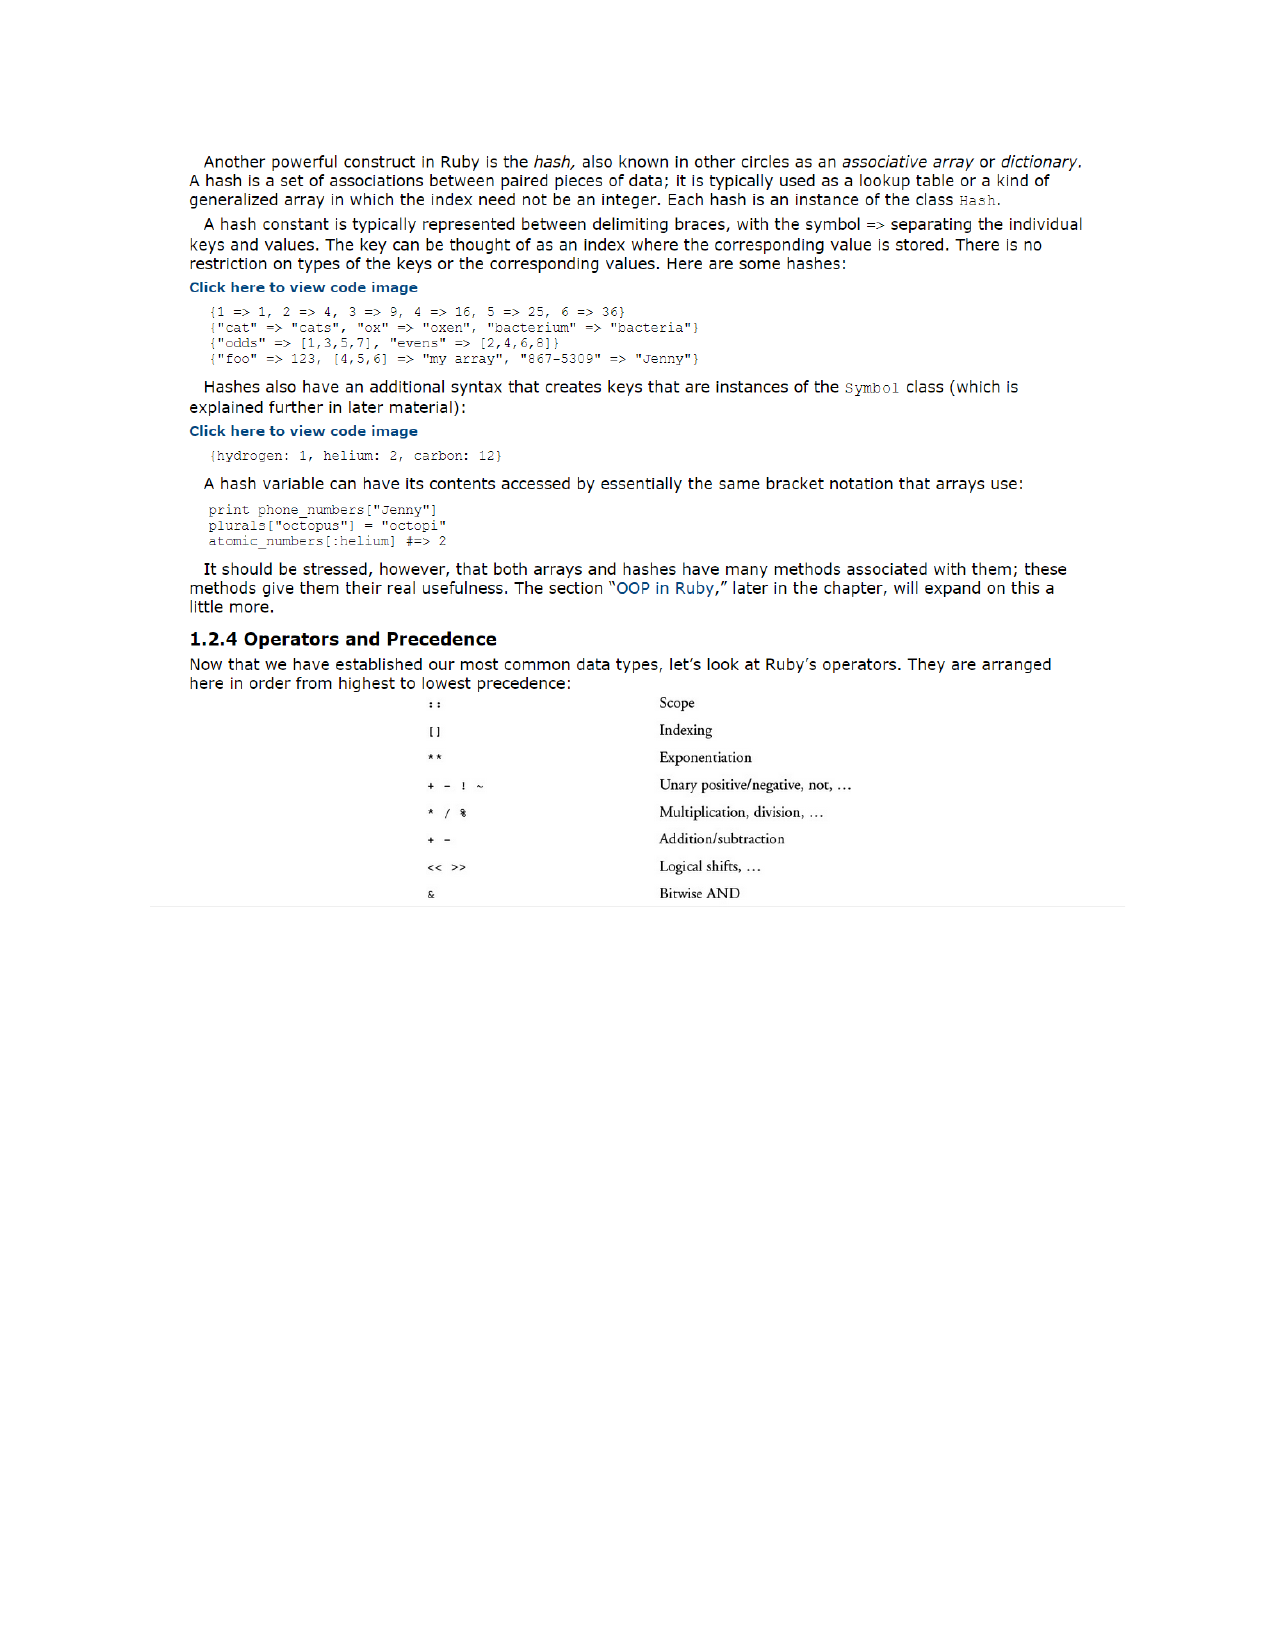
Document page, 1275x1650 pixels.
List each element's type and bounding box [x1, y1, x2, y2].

picture [150, 150, 1125, 907]
